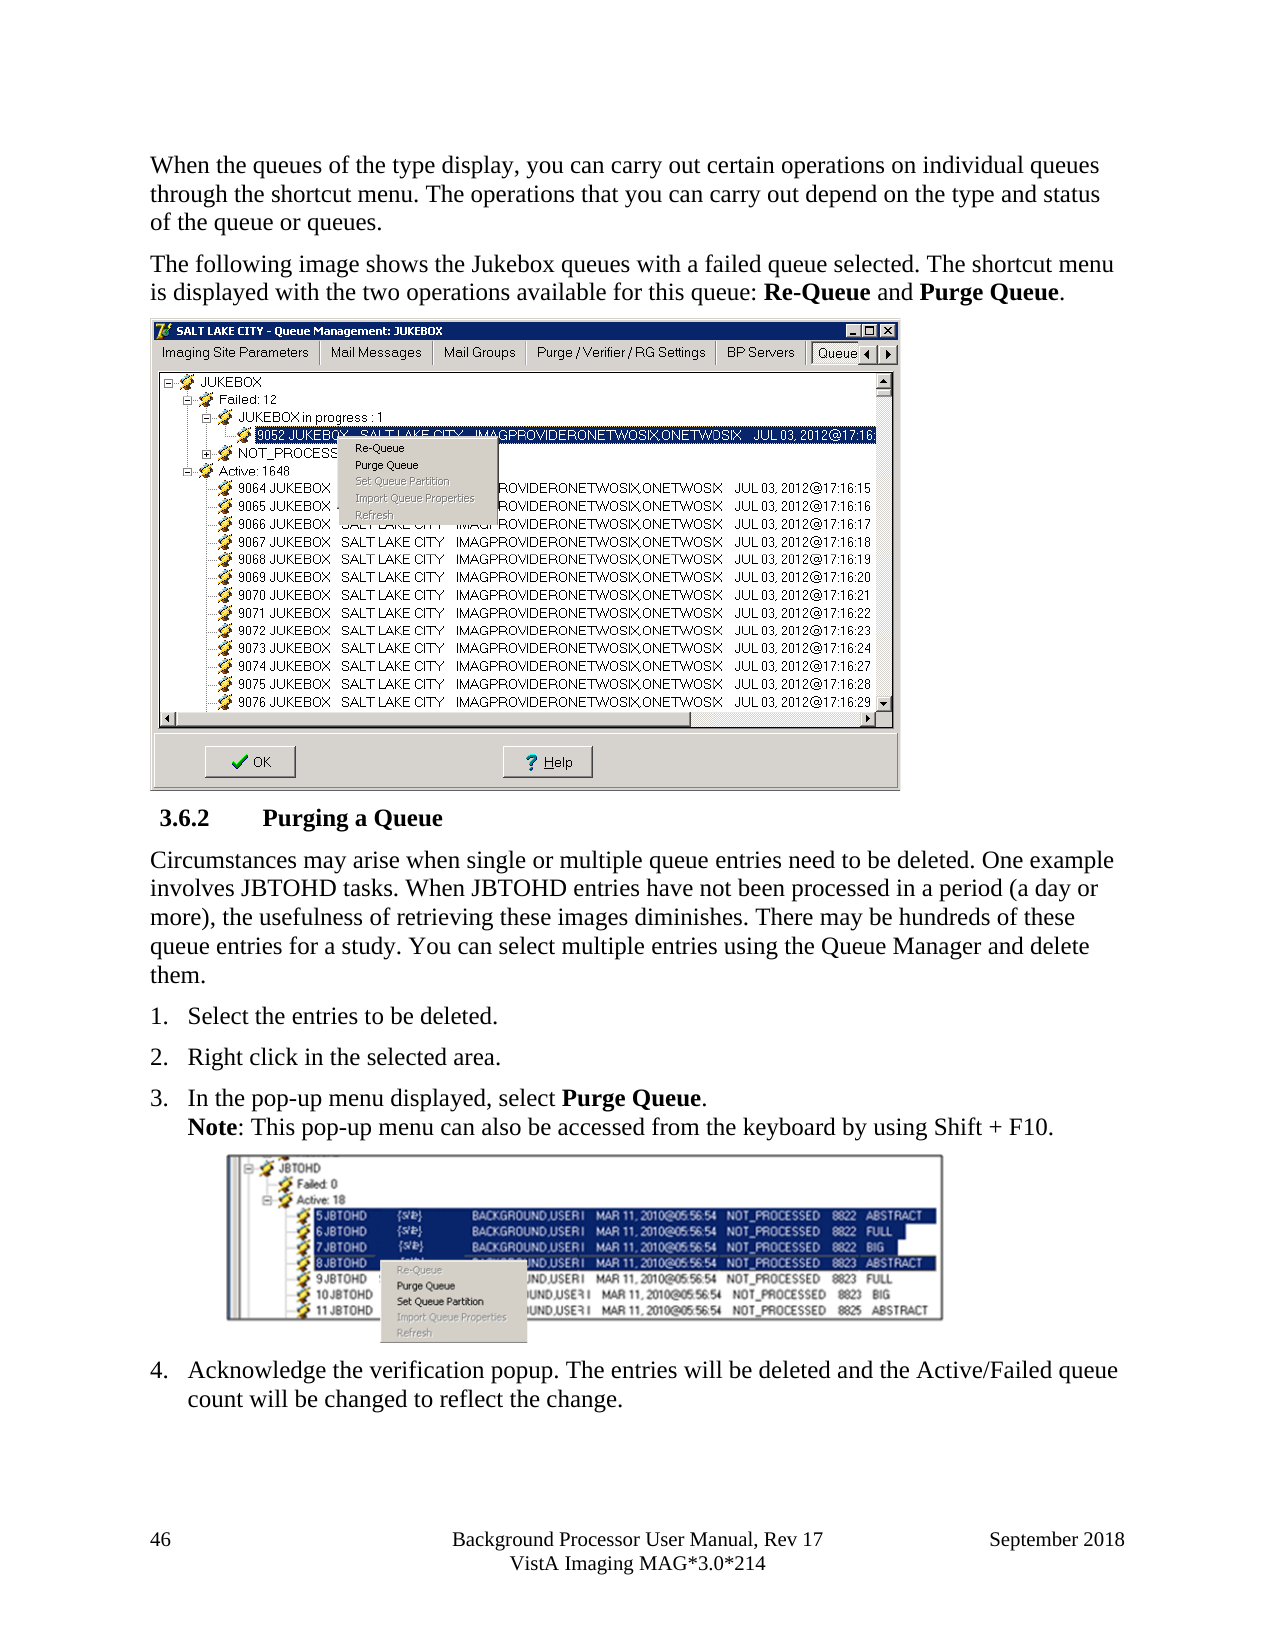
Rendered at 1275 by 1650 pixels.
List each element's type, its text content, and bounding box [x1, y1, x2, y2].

text Circumstances may arise when single or multiple queue entries need to be deleted. One example involves JBTOHD tasks. When JBTOHD entries have not been processed in a period (a day or more), the usefulness of retrieving these images diminishes. There may be hundreds of these queue entries for a study. You can select multiple entries using the Queue Manager and delete them. [150, 845, 1125, 988]
list Right click in the selected area. [150, 1042, 1125, 1071]
text The following image shows the Jukebox queues with a failed queue selected. The shortcut menu is displayed with the two operations available for this queue: Re-Queue and Purge Queue. [150, 249, 1125, 306]
picture [150, 318, 901, 791]
list Select the entries to be deleted. [150, 1001, 1125, 1030]
picture [225, 1153, 946, 1343]
subtitle Purging a Queue [159, 803, 1125, 832]
list In the pop-up menu displayed, select Purge Queue. Note: This pop-up menu can also be accessed from the keyboard by using Shift + F10. [150, 1083, 1125, 1141]
list Acknowledge the verification popup. The entries will be deleted and the Active/Failed queue count will be changed to reflect the change. [150, 1355, 1125, 1413]
text When the queues of the type display, you can carry out certain operations on individual queues through the shortcut menu. The operations that you can carry out depend on the type and status of the queue or queues. [150, 150, 1125, 236]
